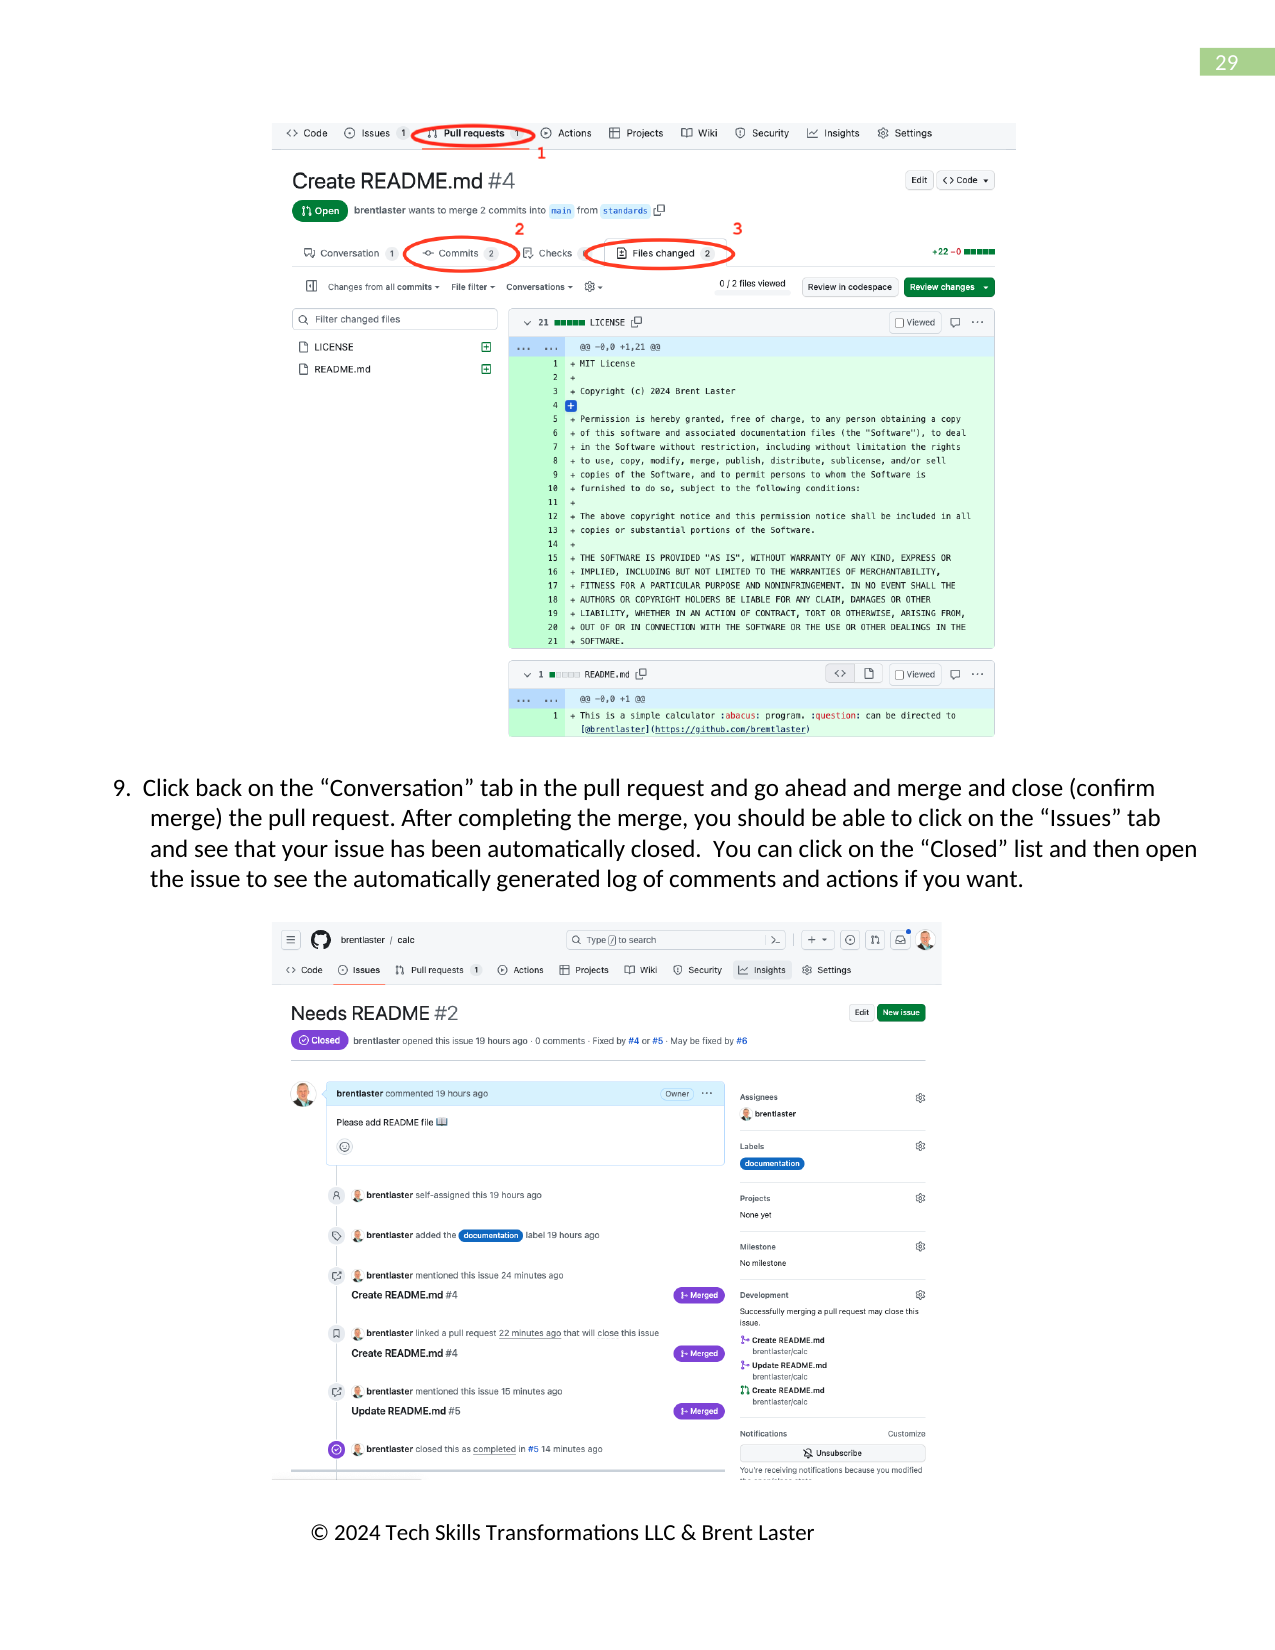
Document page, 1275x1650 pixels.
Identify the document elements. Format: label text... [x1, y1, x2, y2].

text 9. Click back on the “Conversation” tab in the pull request and go ahead and merge and close (confirm merge) the pull request. After completing the merge, you should be able to click on the “Issues” tab and see that your issue has been automatically closed. You can click on the “Closed” list and then open the issue to see the automatically generated log of comments and actions if you want. [112, 772, 1200, 894]
picture [271, 123, 1016, 743]
picture [271, 922, 942, 1480]
